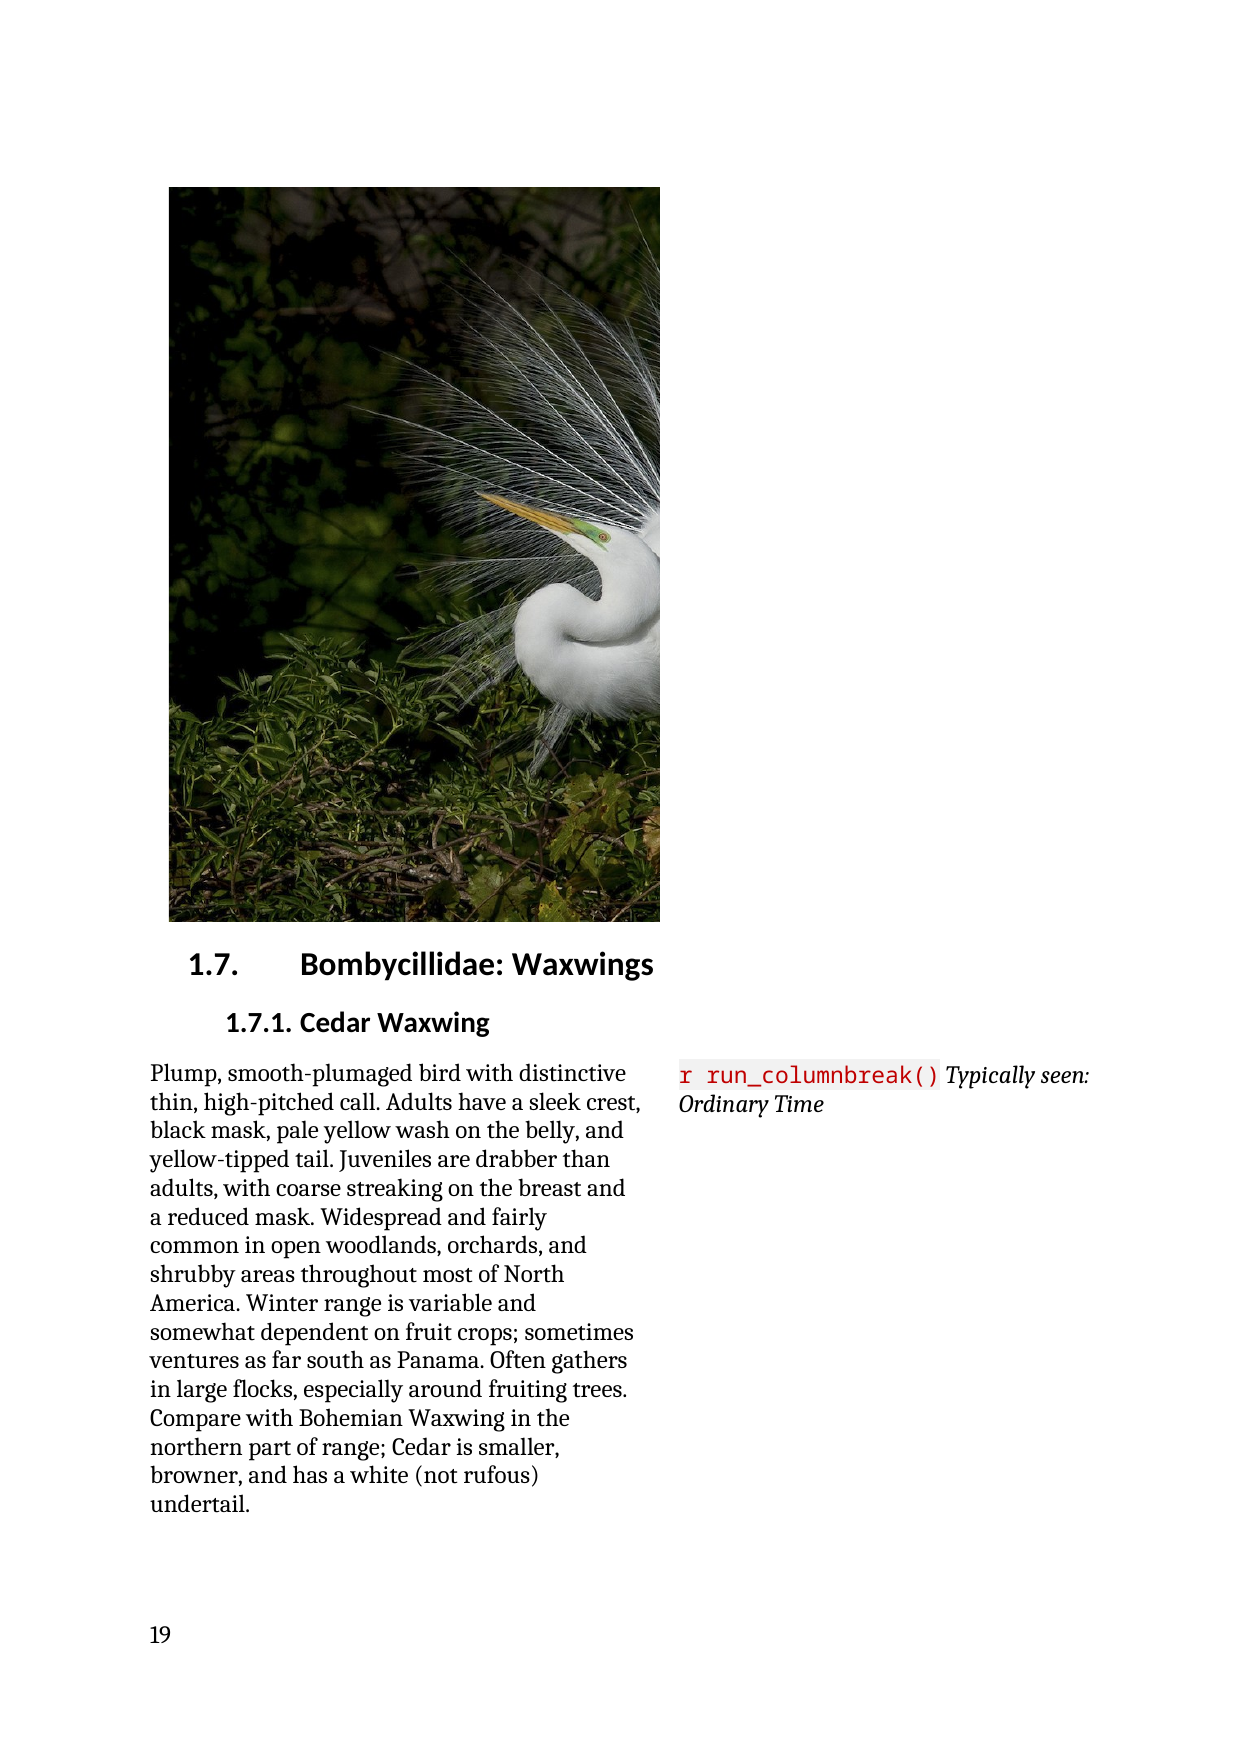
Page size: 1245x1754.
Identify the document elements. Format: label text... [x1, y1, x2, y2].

picture [168, 187, 660, 922]
text Plump, smooth-plumaged bird with distinctive thin, high-pitched call. Adults have a sleek crest, black mask, pale yellow wash on the belly, and yellow-tipped tail. Juveniles are drabber than adults, with coarse streaking on the breast and a reduced mask. Widespread and fairly common in open woodlands, orchards, and shrubby areas throughout most of North America. Winter range is variable and somewhat dependent on fruit crops; sometimes ventures as far south as Panama. Often gathers in large flocks, especially around fruiting trees. Compare with Bohemian Waxwing in the northern part of range; Cedar is smaller, browner, and has a white (not rufous) undertail. [150, 1059, 641, 1519]
text r run_columnbreak() Typically seen: Ordinary Time [679, 1059, 1170, 1119]
subtitle Cedar Waxwing [225, 1004, 1170, 1040]
subtitle Bombycillidae: Waxwings [187, 943, 1170, 983]
